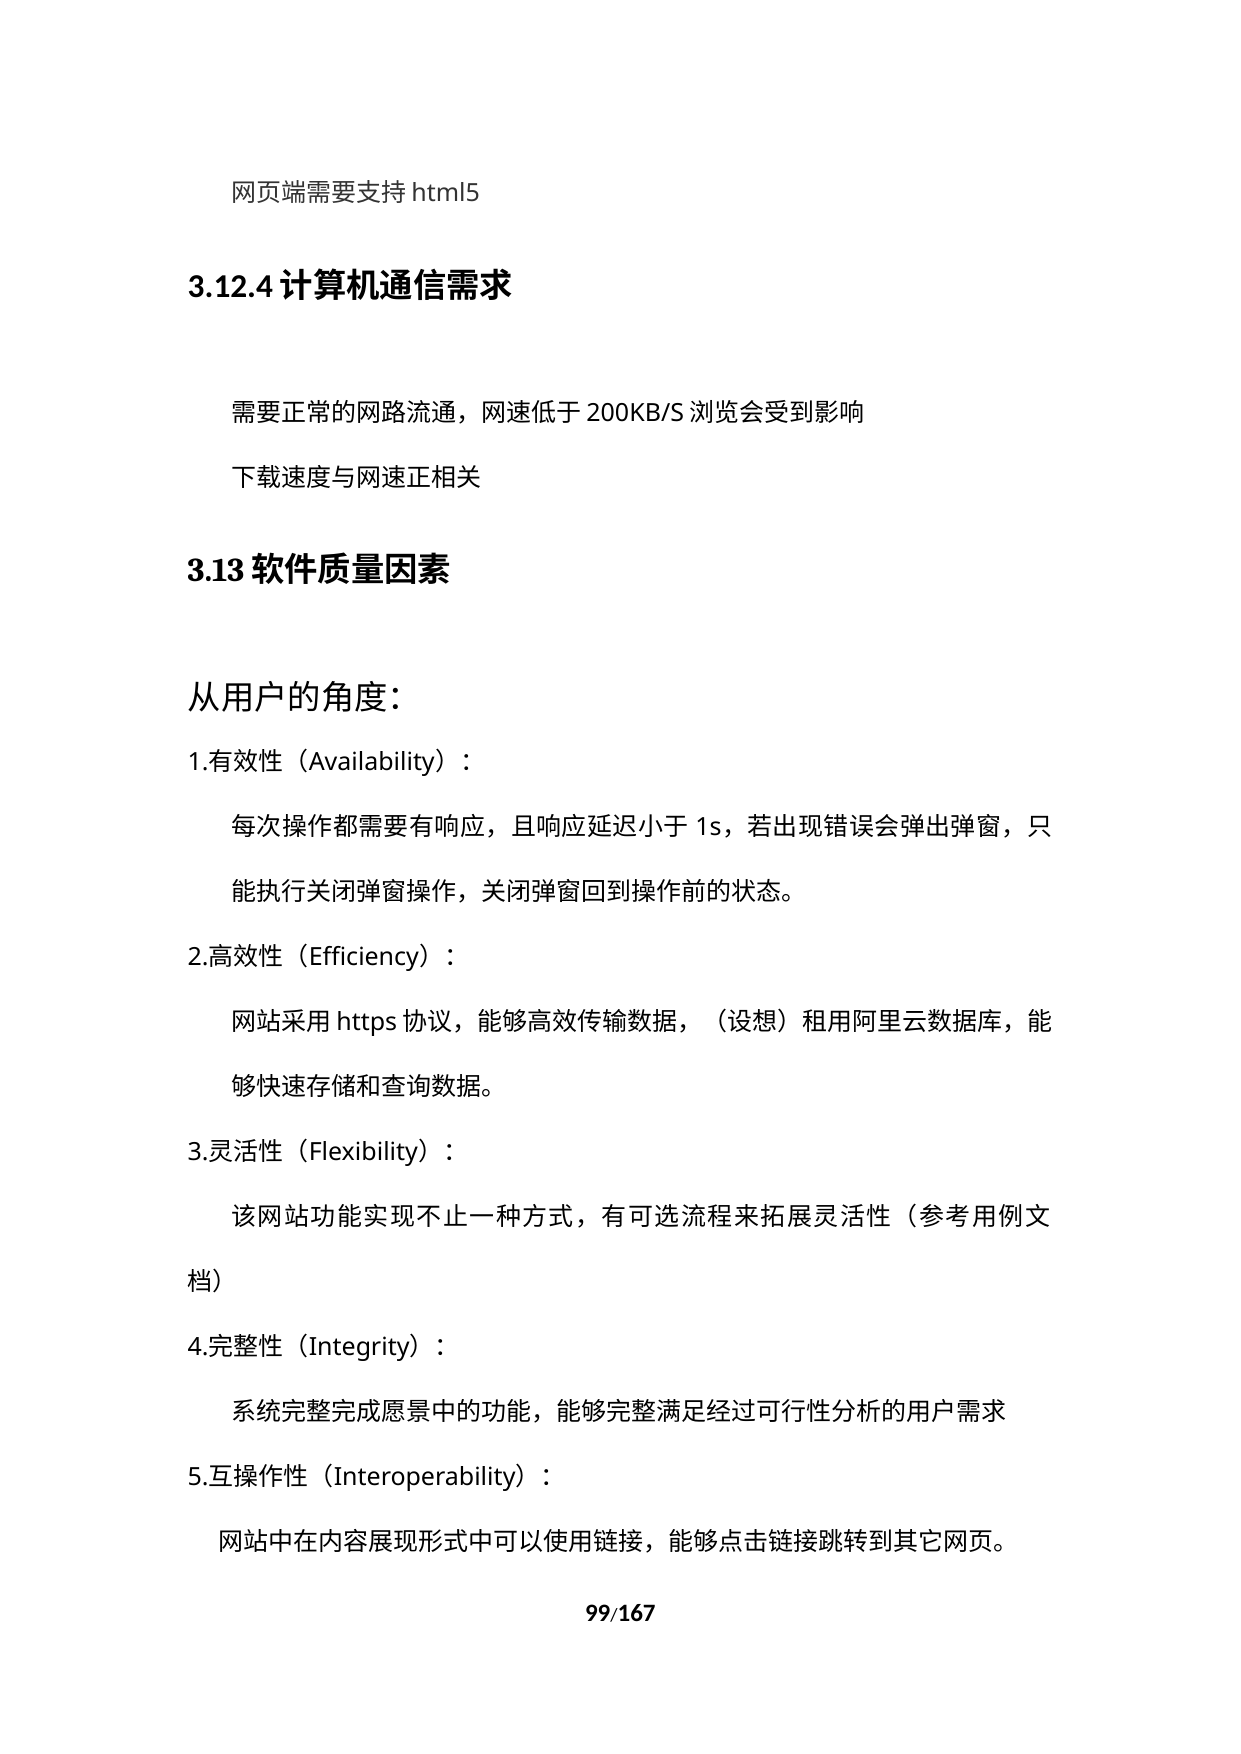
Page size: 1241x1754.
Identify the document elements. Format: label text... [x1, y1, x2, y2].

text 网站中在内容展现形式中可以使用链接，能够点击链接跳转到其它网页。 [219, 1507, 1053, 1572]
text 需要正常的网路流通，网速低于200KB/S浏览会受到影响 [187, 378, 1053, 443]
subtitle 3.12.4计算机通信需求 [187, 251, 1053, 316]
text 4.完整性（Integrity）： [187, 1312, 1053, 1377]
text 下载速度与网速正相关 [187, 443, 1053, 508]
text 该网站功能实现不止一种方式，有可选流程来拓展灵活性（参考用例文档） [187, 1182, 1053, 1312]
text 2.高效性（Efficiency）： [187, 922, 1053, 987]
text 3.灵活性（Flexibility）： [187, 1117, 1053, 1182]
subtitle 3.13软件质量因素 [187, 535, 1053, 600]
text 网站采用https协议，能够高效传输数据，（设想）租用阿里云数据库，能够快速存储和查询数据。 [231, 987, 1053, 1117]
text 5.互操作性（Interoperability）： [187, 1442, 1053, 1507]
text 从用户的角度： [187, 662, 1053, 727]
text 1.有效性（Availability）： [187, 727, 1053, 792]
text 系统完整完成愿景中的功能，能够完整满足经过可行性分析的用户需求 [187, 1377, 1053, 1442]
text 每次操作都需要有响应，且响应延迟小于1s，若出现错误会弹出弹窗，只能执行关闭弹窗操作，关闭弹窗回到操作前的状态。 [231, 792, 1053, 922]
text 网页端需要支持html5 [187, 158, 1053, 223]
